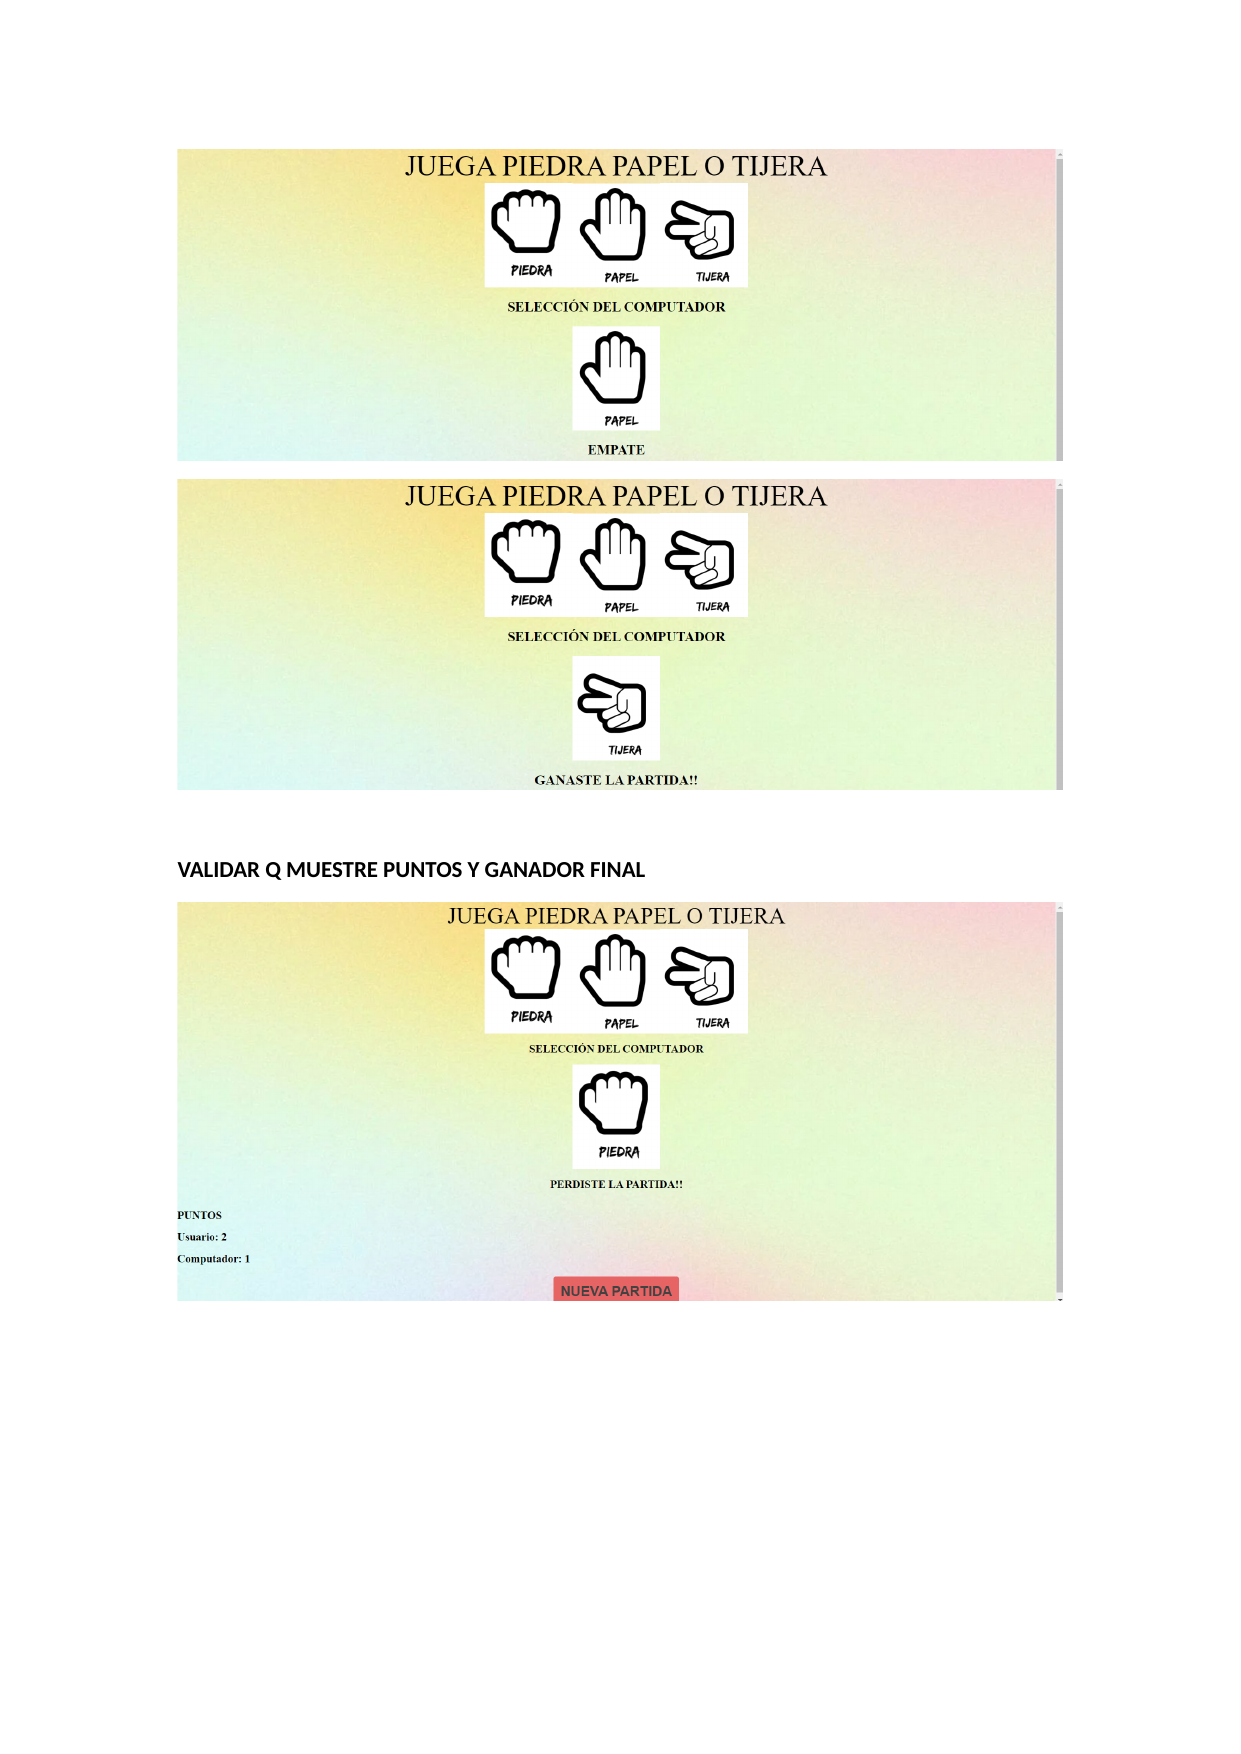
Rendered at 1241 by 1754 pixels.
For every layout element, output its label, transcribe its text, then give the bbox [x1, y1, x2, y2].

text VALIDAR Q MUESTRE PUNTOS Y GANADOR FINAL [177, 855, 1063, 883]
picture [177, 147, 1063, 461]
picture [177, 902, 1063, 1301]
picture [177, 479, 1063, 790]
